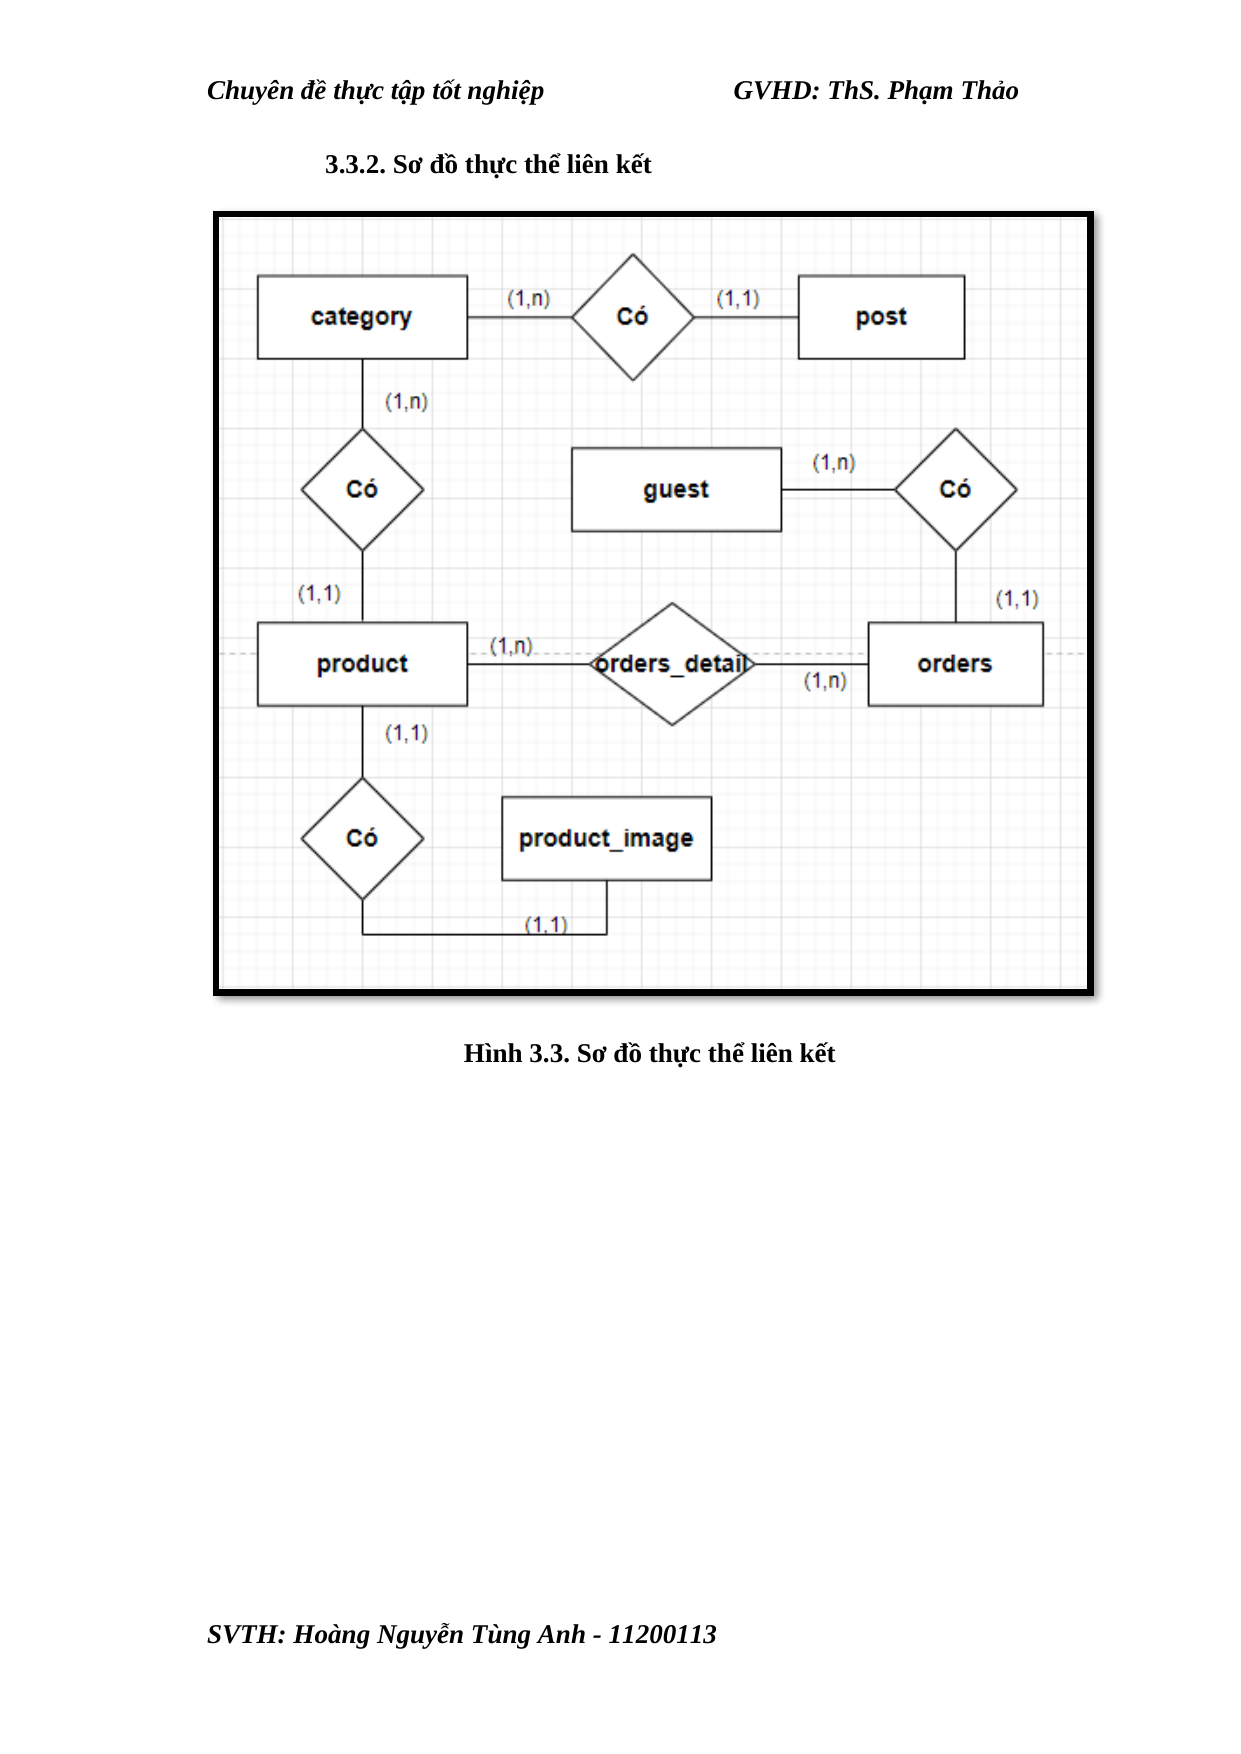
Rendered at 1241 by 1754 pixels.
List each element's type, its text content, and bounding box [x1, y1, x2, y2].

text Hình 3.3. Sơ đồ thực thể liên kết [207, 1037, 1092, 1068]
picture [219, 217, 1087, 989]
subtitle 3.3.2. Sơ đồ thực thể liên kết [266, 148, 1092, 179]
